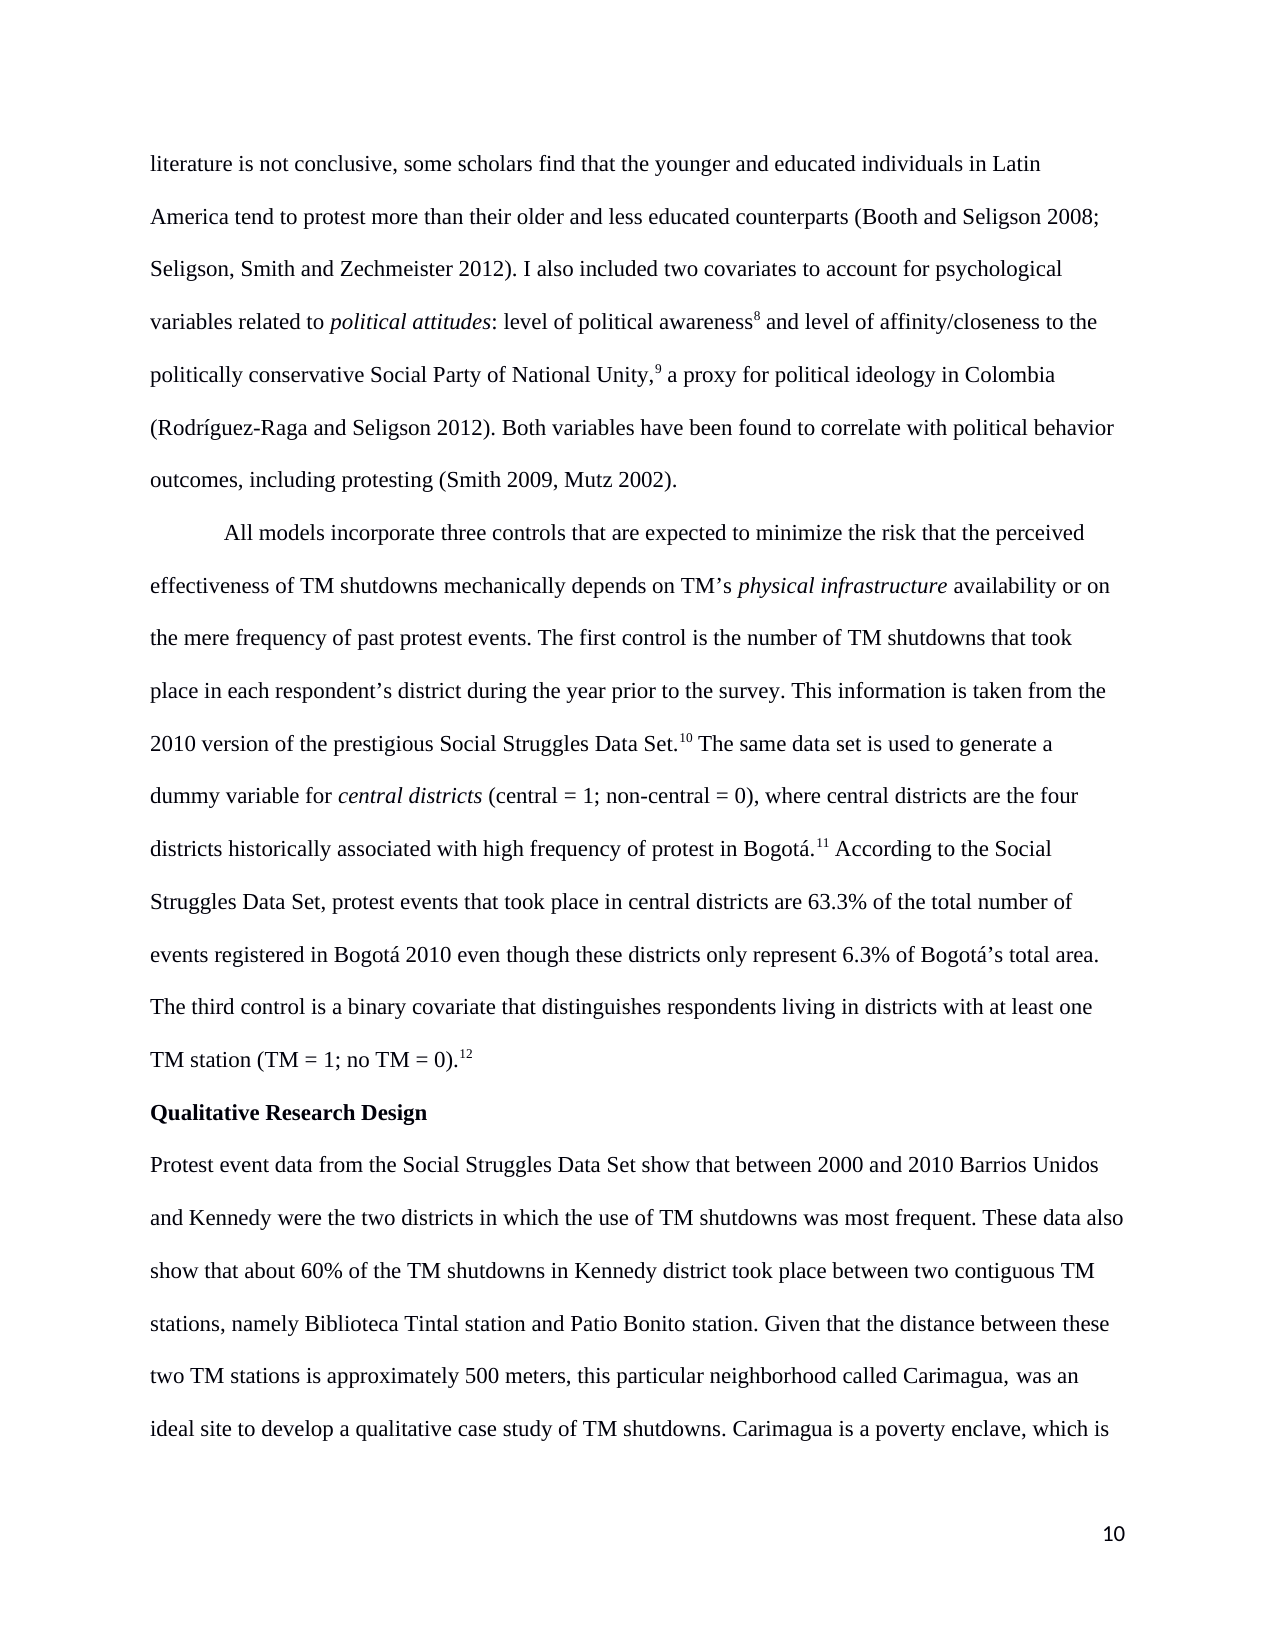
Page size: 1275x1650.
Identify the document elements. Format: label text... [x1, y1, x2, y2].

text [150, 1151, 1125, 1441]
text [150, 150, 1125, 493]
text Qualitative Research Design [150, 1099, 1125, 1125]
text All models incorporate three controls that are expected to minimize the risk that the perceived effectiveness of TM shutdowns mechanically depends on TM’s physical infrastructure availability or on the mere frequency of past protest events. The first control is the number of TM shutdowns that took place in each respondent’s district during the year prior to the survey. This information is taken from the 2010 version of the prestigious Social Struggles Data Set. The same data set is used to generate a dummy variable for central districts (central = 1; non-central = 0), where central districts are the four districts historically associated with high frequency of protest in Bogotá. According to the Social Struggles Data Set, protest events that took place in central districts are 63.3% of the total number of events registered in Bogotá 2010 even though these districts only represent 6.3% of Bogotá’s total area. The third control is a binary covariate that distinguishes respondents living in districts with at least one TM station (TM = 1; no TM = 0). [150, 519, 1125, 1072]
